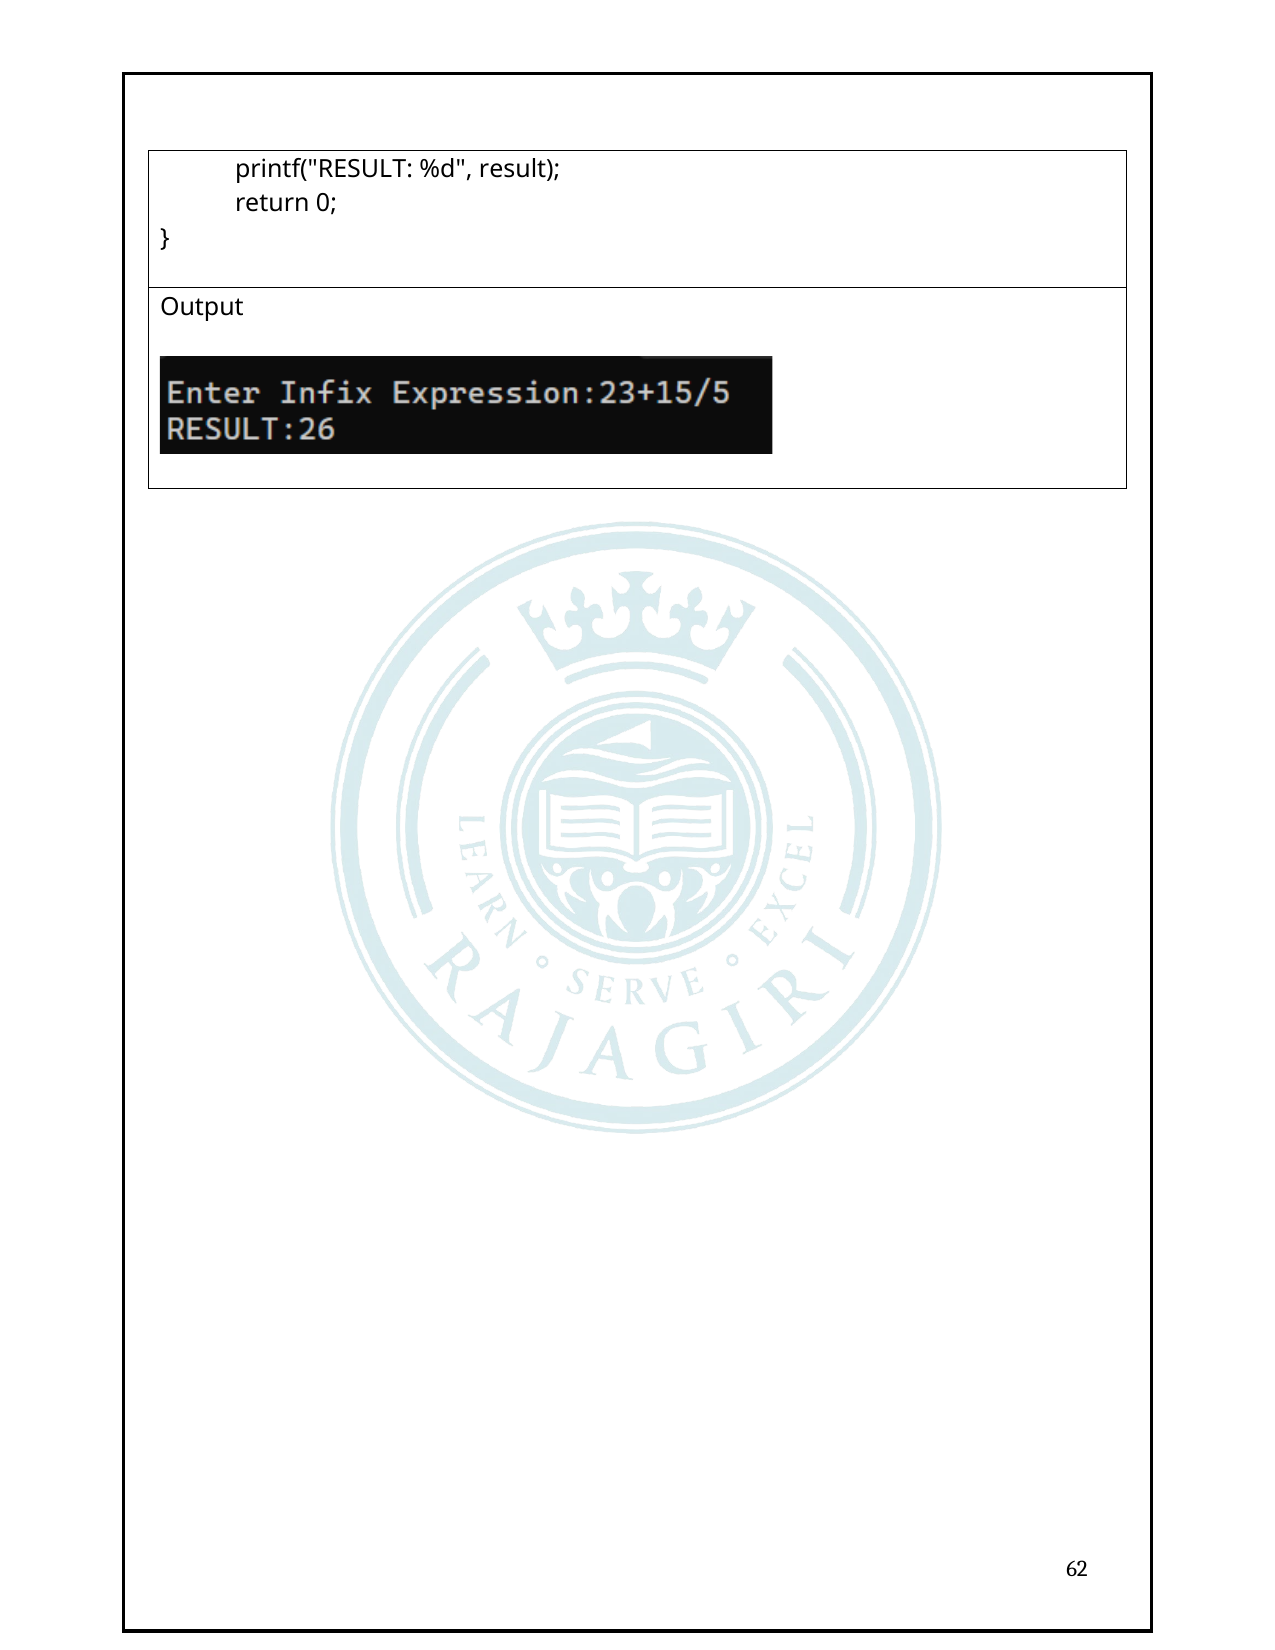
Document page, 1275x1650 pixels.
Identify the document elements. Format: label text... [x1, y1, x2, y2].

picture [159, 356, 773, 454]
table_cell Output [149, 288, 1126, 487]
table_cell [149, 151, 1126, 287]
